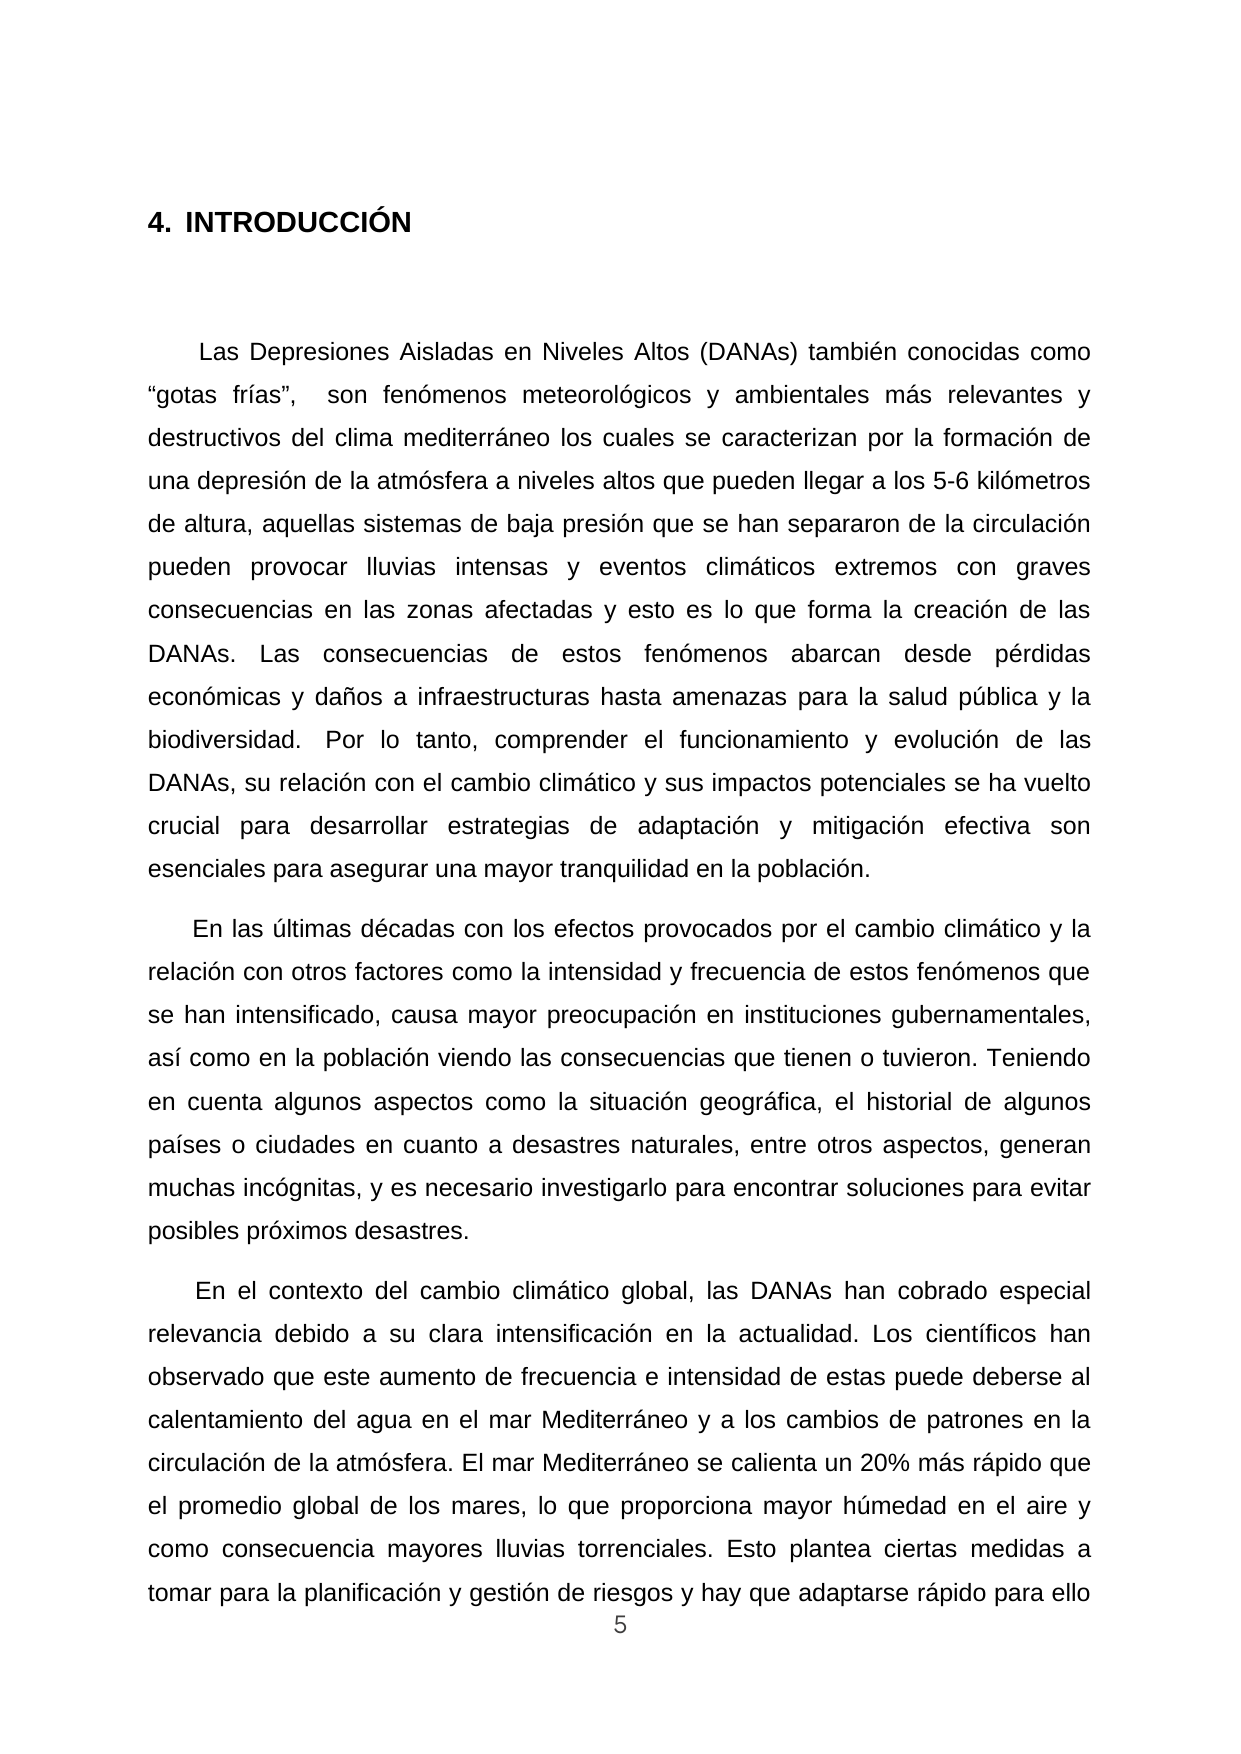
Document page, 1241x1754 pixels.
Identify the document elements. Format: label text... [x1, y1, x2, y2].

text En las últimas décadas con los efectos provocados por el cambio climático y la relación con otros factores como la intensidad y frecuencia de estos fenómenos que se han intensificado, causa mayor preocupación en instituciones gubernamentales, así como en la población viendo las consecuencias que tienen o tuvieron. Teniendo en cuenta algunos aspectos como la situación geográfica, el historial de algunos países o ciudades en cuanto a desastres naturales, entre otros aspectos, generan muchas incógnitas, y es necesario investigarlo para encontrar soluciones para evitar posibles próximos desastres. [148, 914, 1092, 1244]
text Las Depresiones Aisladas en Niveles Altos (DANAs) también conocidas como “gotas frías”, son fenómenos meteorológicos y ambientales más relevantes y destructivos del clima mediterráneo los cuales se caracterizan por la formación de una depresión de la atmósfera a niveles altos que pueden llegar a los 5-6 kilómetros de altura, aquellas sistemas de baja presión que se han separaron de la circulación pueden provocar lluvias intensas y eventos climáticos extremos con graves consecuencias en las zonas afectadas y esto es lo que forma la creación de las DANAs. Las consecuencias de estos fenómenos abarcan desde pérdidas económicas y daños a infraestructuras hasta amenazas para la salud pública y la biodiversidad. Por lo tanto, comprender el funcionamiento y evolución de las DANAs, su relación con el cambio climático y sus impactos potenciales se ha vuelto crucial para desarrollar estrategias de adaptación y mitigación efectiva son esenciales para asegurar una mayor tranquilidad en la población. [148, 337, 1092, 883]
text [148, 1276, 1092, 1606]
subtitle INTRODUCCIÓN [148, 205, 1092, 239]
